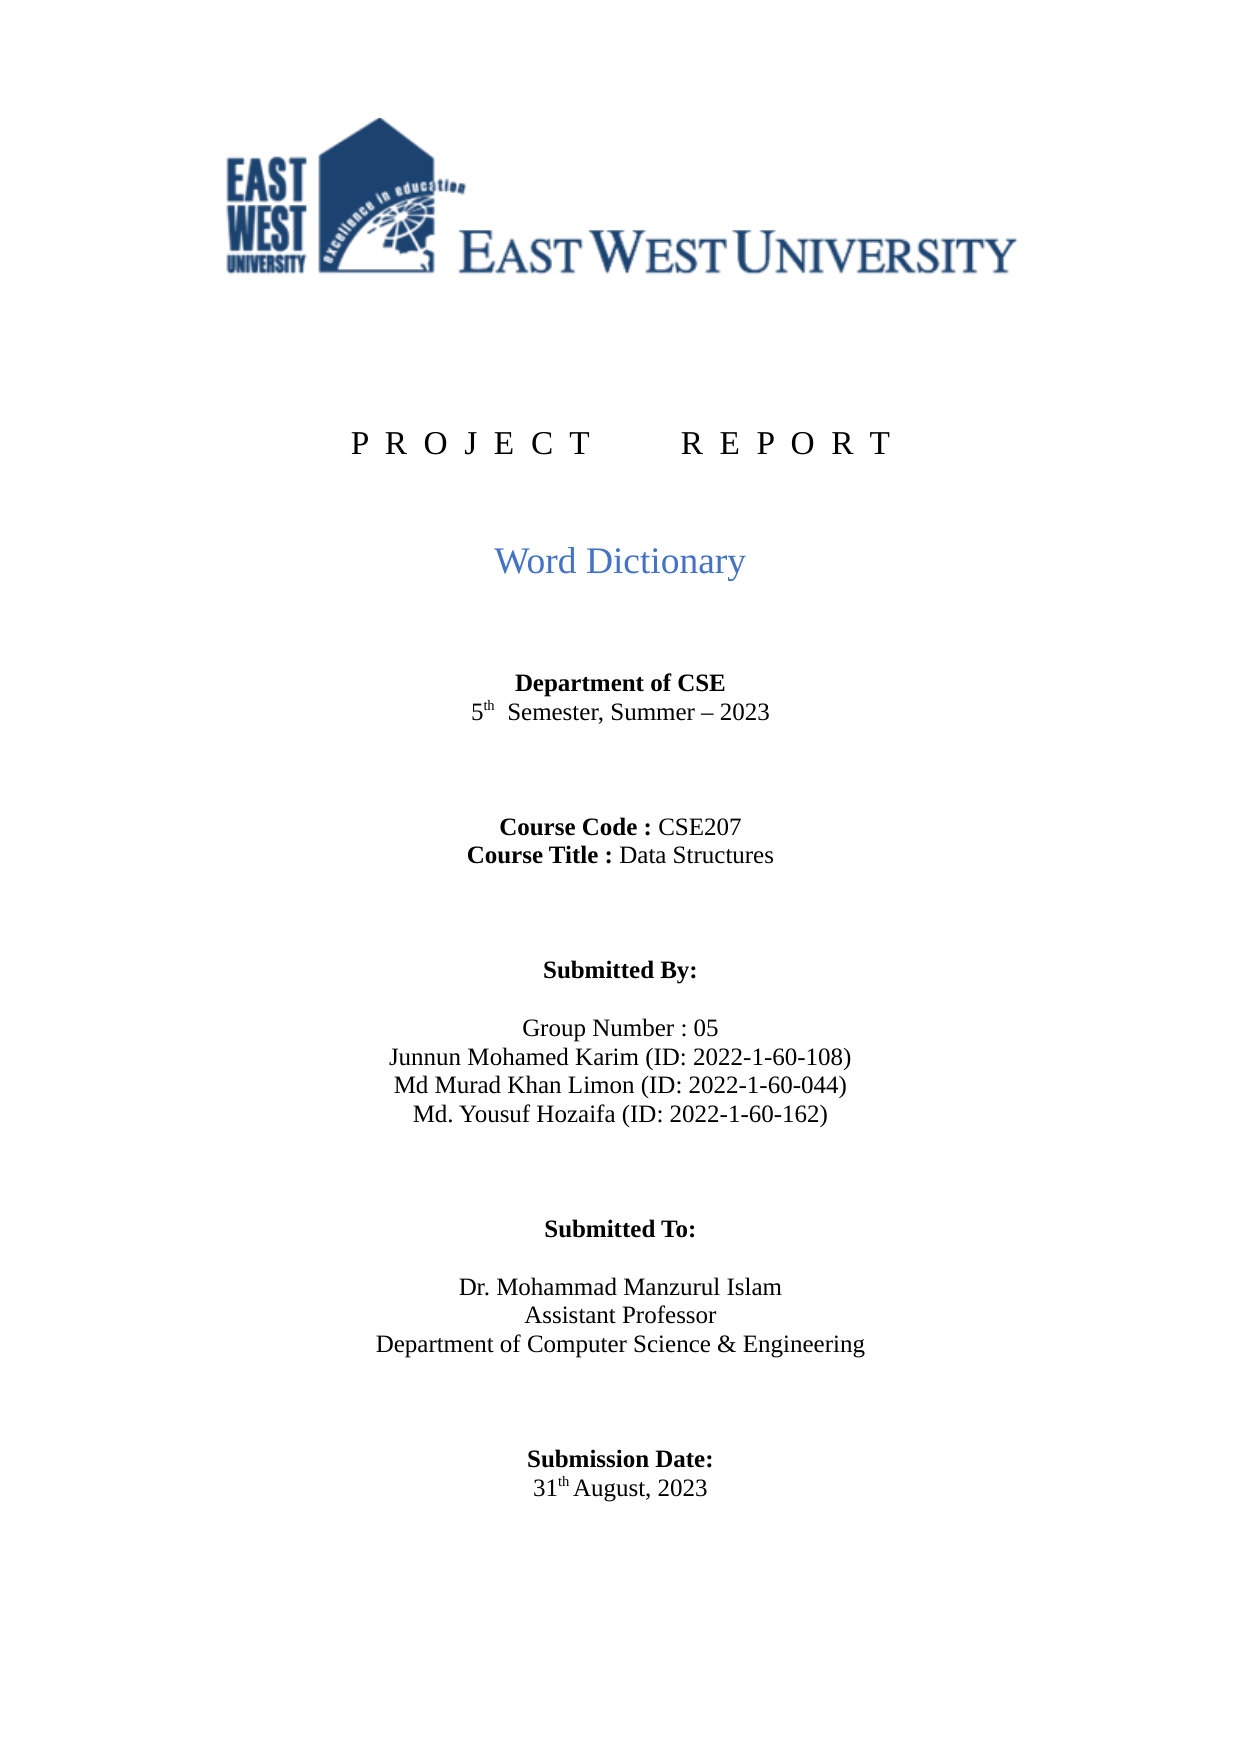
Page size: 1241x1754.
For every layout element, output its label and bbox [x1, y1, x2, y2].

picture [219, 118, 1021, 279]
